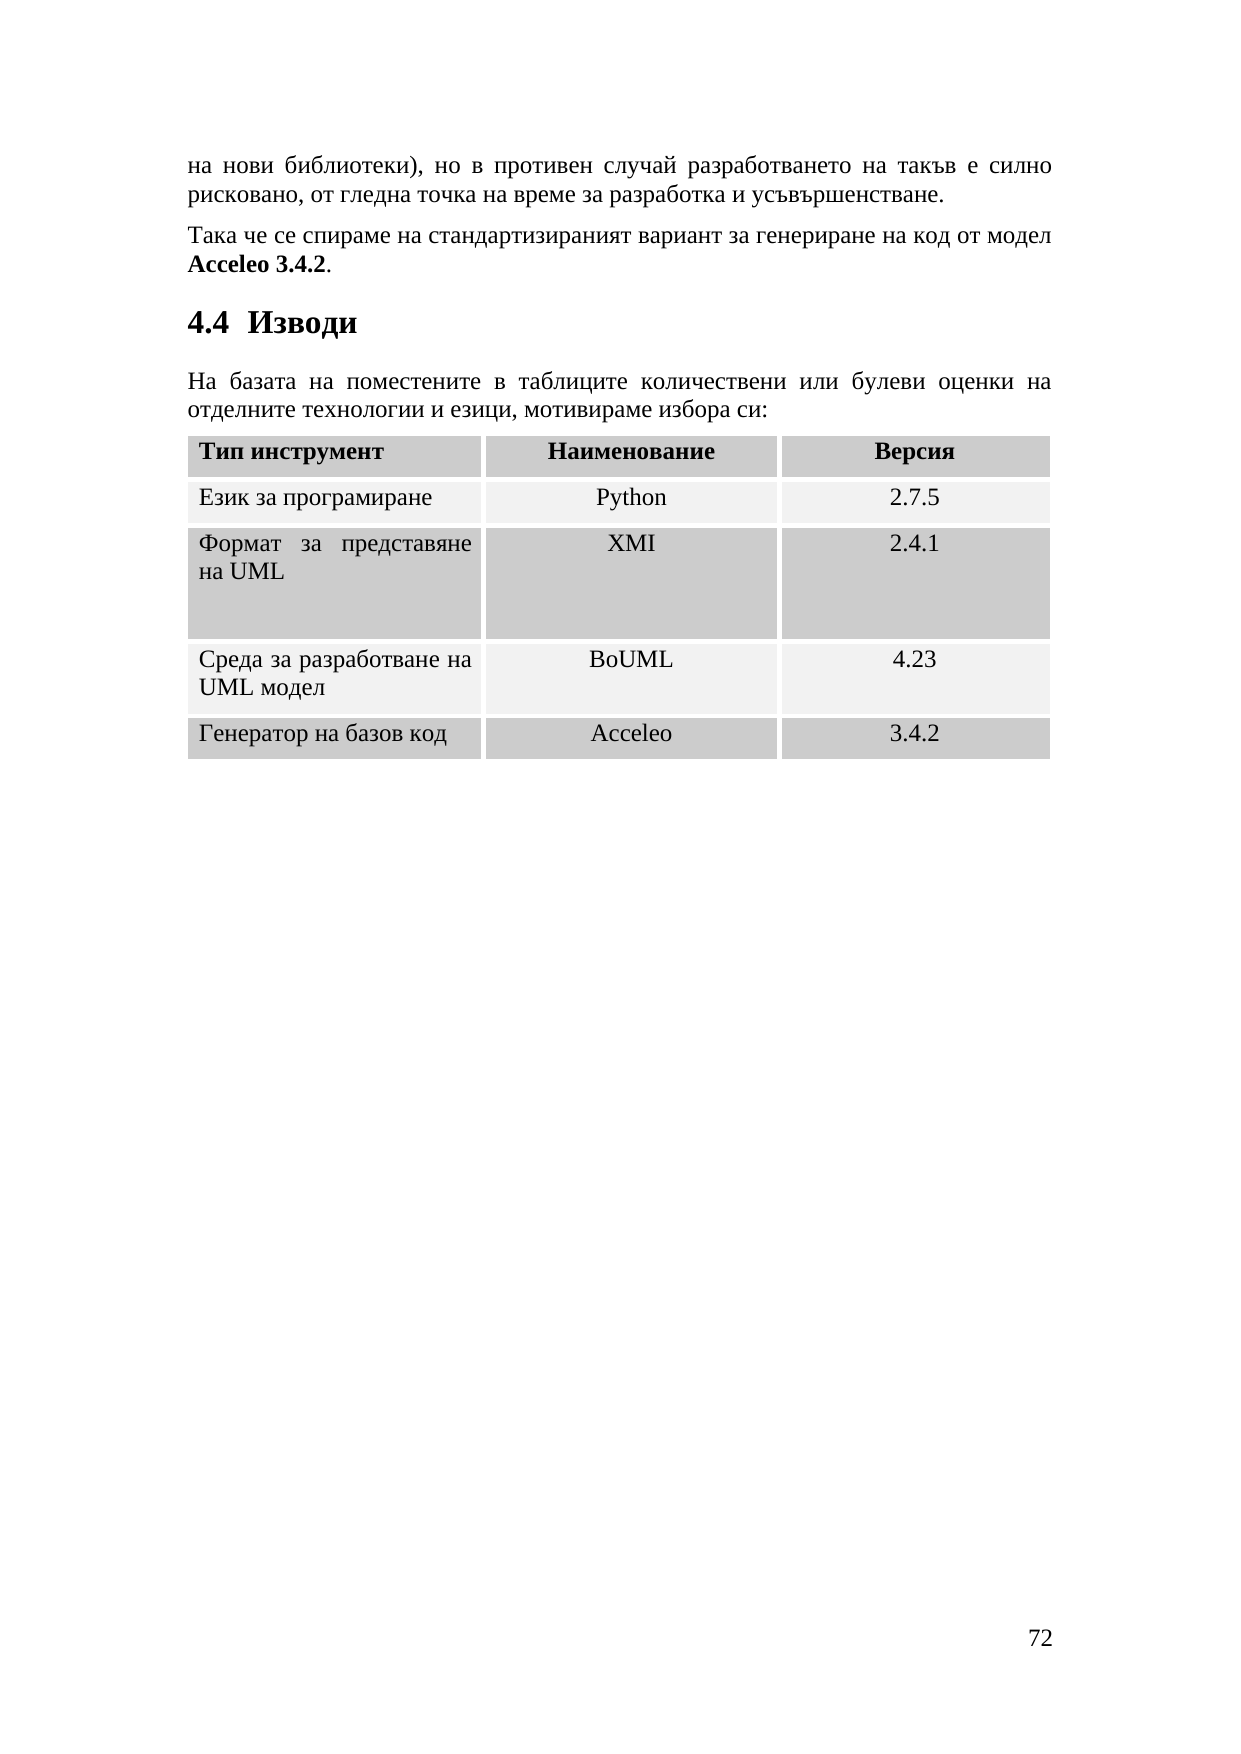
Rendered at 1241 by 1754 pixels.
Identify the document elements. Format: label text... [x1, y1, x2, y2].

table_cell Формат за представяне на UML [188, 528, 481, 639]
table_cell 2.7.5 [782, 482, 1050, 523]
table_cell Генератор на базов код [188, 718, 481, 759]
table_header Тип инструмент [188, 436, 481, 477]
table_cell Acceleo [486, 718, 777, 759]
table_cell 4.23 [782, 644, 1050, 714]
table_cell Език за програмиране [188, 482, 481, 523]
table_header Версия [782, 436, 1050, 477]
table_cell Python [486, 482, 777, 523]
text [187, 150, 1053, 207]
subtitle Изводи [187, 302, 1053, 341]
text На базата на поместените в таблиците количествени или булеви оценки на отделните технологии и езици, мотивираме избора си: [187, 366, 1053, 423]
table_cell Среда за разработване на UML модел [188, 644, 481, 714]
text Така че се спираме на стандартизираният вариант за генериране на код от модел Acceleo 3.4.2. [187, 220, 1053, 277]
table_cell XMI [486, 528, 777, 639]
table_cell 3.4.2 [782, 718, 1050, 759]
table_cell 2.4.1 [782, 528, 1050, 639]
table_cell BoUML [486, 644, 777, 714]
table_header Наименование [486, 436, 777, 477]
